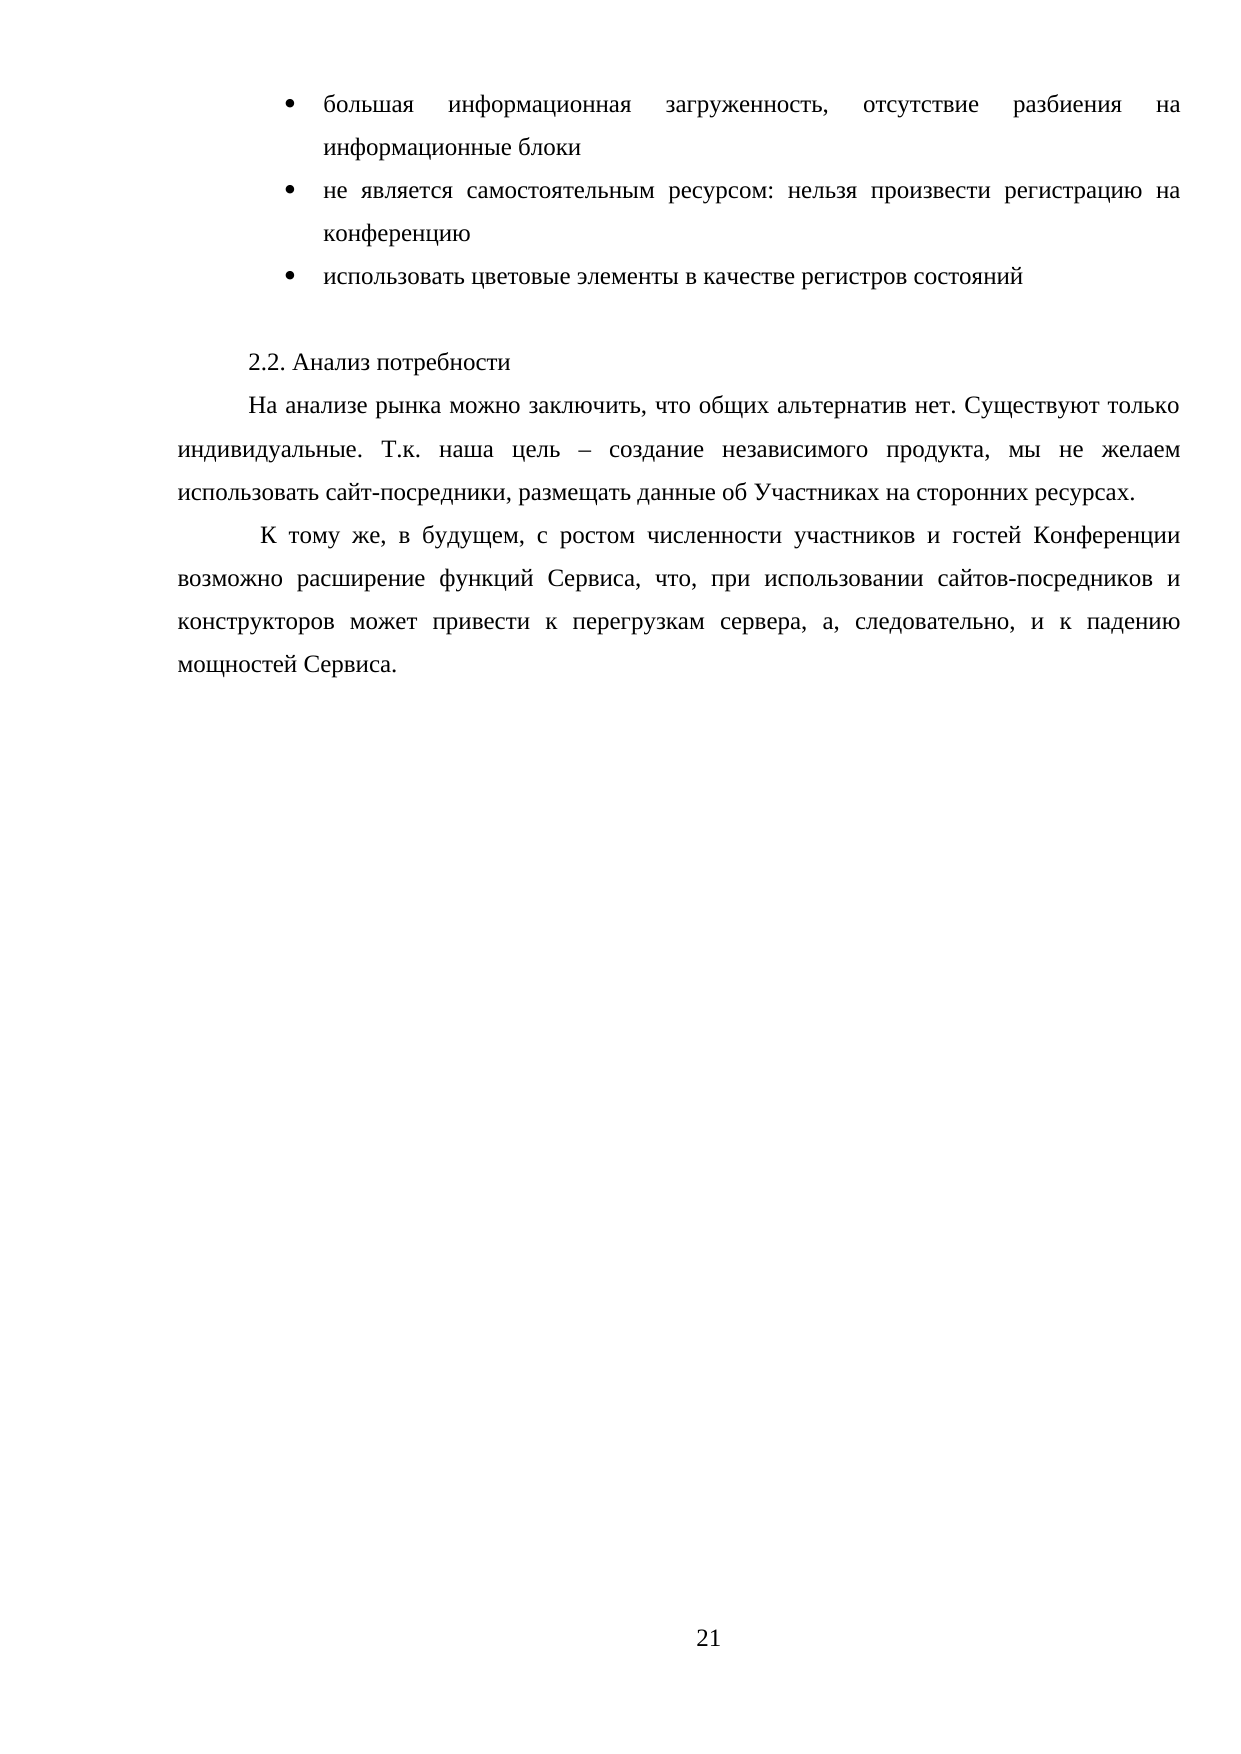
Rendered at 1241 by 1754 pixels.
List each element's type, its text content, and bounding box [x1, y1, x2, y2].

list использовать цветовые элементы в качестве регистров состояний [286, 261, 1181, 290]
text На анализе рынка можно заключить, что общих альтернатив нет. Существуют только индивидуальные. Т.к. наша цель – создание независимого продукта, мы не желаем использовать сайт-посредники, размещать данные об Участниках на сторонних ресурсах. [177, 391, 1181, 506]
text К тому же, в будущем, с ростом численности участников и гостей Конференции возможно расширение функций Сервиса, что, при использовании сайтов-посредников и конструкторов может привести к перегрузкам сервера, а, следовательно, и к падению мощностей Сервиса. [177, 520, 1181, 678]
list большая информационная загруженность, отсутствие разбиения на информационные блоки [286, 89, 1181, 161]
list не является самостоятельным ресурсом: нельзя произвести регистрацию на конференцию [286, 175, 1181, 247]
text 2.2. Анализ потребности [177, 347, 1181, 376]
